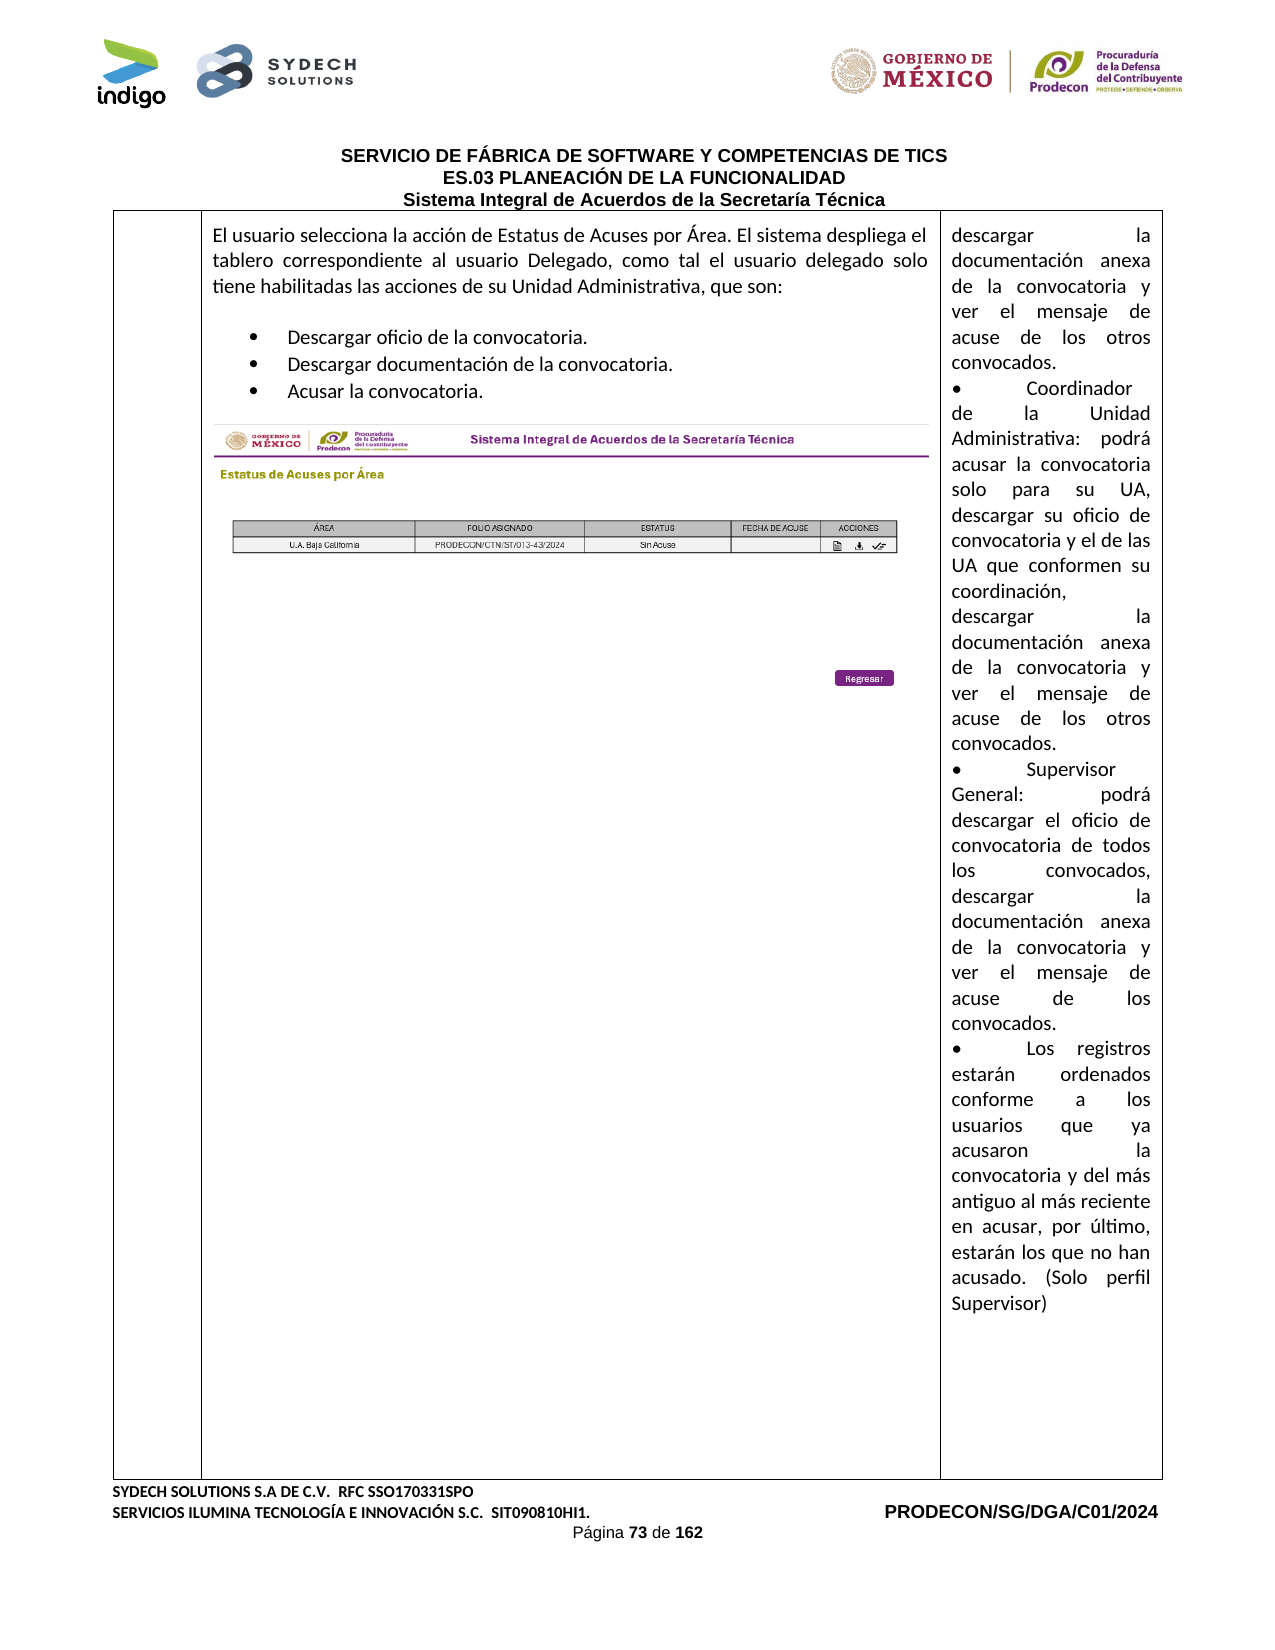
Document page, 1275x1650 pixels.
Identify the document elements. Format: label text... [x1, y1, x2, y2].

picture [831, 48, 1011, 94]
picture [212, 422, 929, 691]
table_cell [941, 211, 1162, 1479]
table_cell 9 [114, 211, 201, 1479]
picture [1028, 41, 1184, 100]
picture [67, 24, 364, 118]
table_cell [202, 211, 940, 1479]
